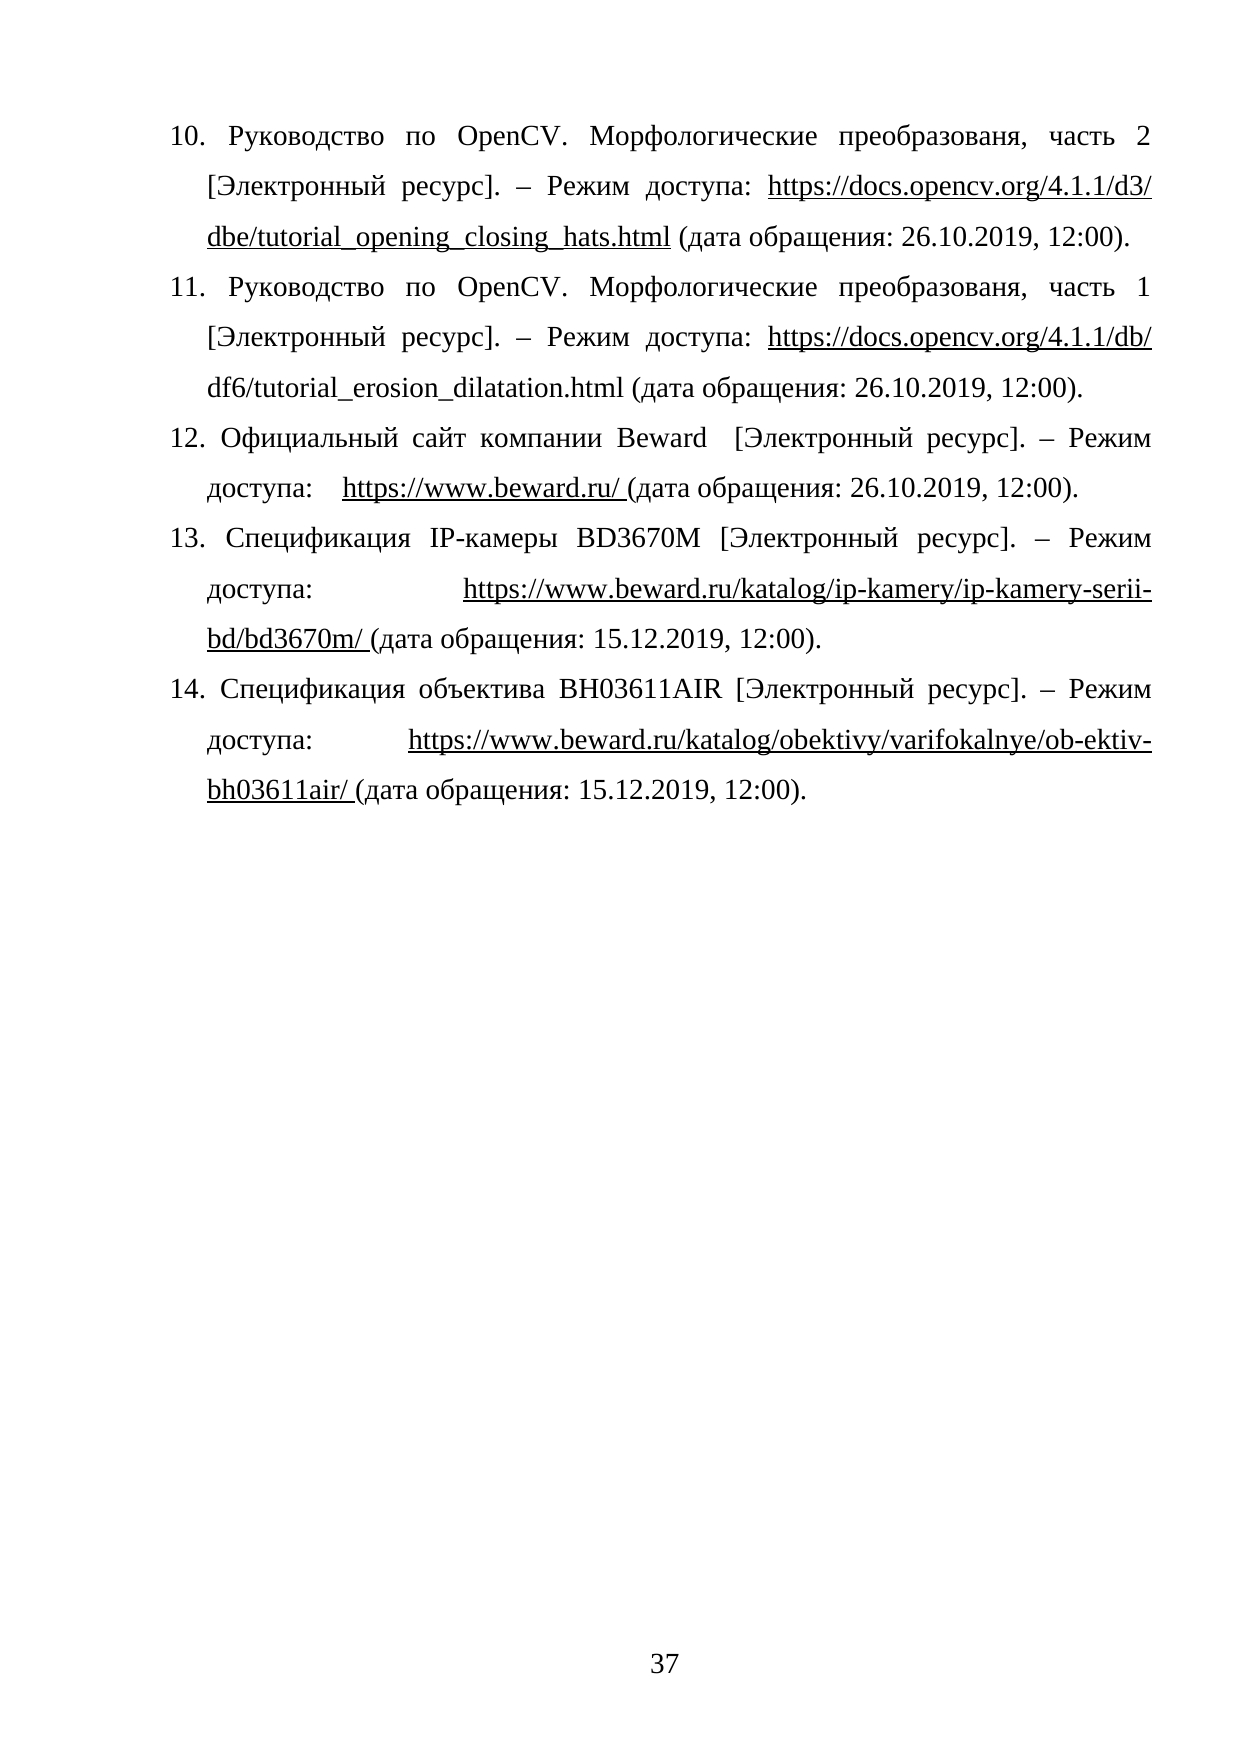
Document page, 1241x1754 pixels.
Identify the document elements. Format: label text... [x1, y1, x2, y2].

list Официальный сайт компании Beward [Электронный ресурс]. – Режим доступа: https://www.beward.ru/ (дата обращения: 26.10.2019, 12:00). [169, 420, 1152, 504]
list Спецификация объектива BH03611AIR [Электронный ресурс]. – Режим доступа: https://www.beward.ru/katalog/obektivy/varifokalnye/ob-ektiv-bh03611air/ (дата обращения: 15.12.2019, 12:00). [169, 672, 1152, 806]
list Руководство по OpenCV. Морфологические преобразованя, часть 1 [Электронный ресурс]. – Режим доступа: https://docs.opencv.org/4.1.1/db/ df6/tutorial_erosion_dilatation.html (дата обращения: 26.10.2019, 12:00). [169, 269, 1152, 403]
list Руководство по OpenCV. Морфологические преобразованя, часть 2 [Электронный ресурс]. – Режим доступа: https://docs.opencv.org/4.1.1/d3/ dbe/tutorial_opening_closing_hats.html (дата обращения: 26.10.2019, 12:00). [169, 118, 1152, 252]
list Спецификация IP-камеры BD3670M [Электронный ресурс]. – Режим доступа: https://www.beward.ru/katalog/ip-kamery/ip-kamery-serii-bd/bd3670m/ (дата обращения: 15.12.2019, 12:00). [169, 521, 1152, 655]
